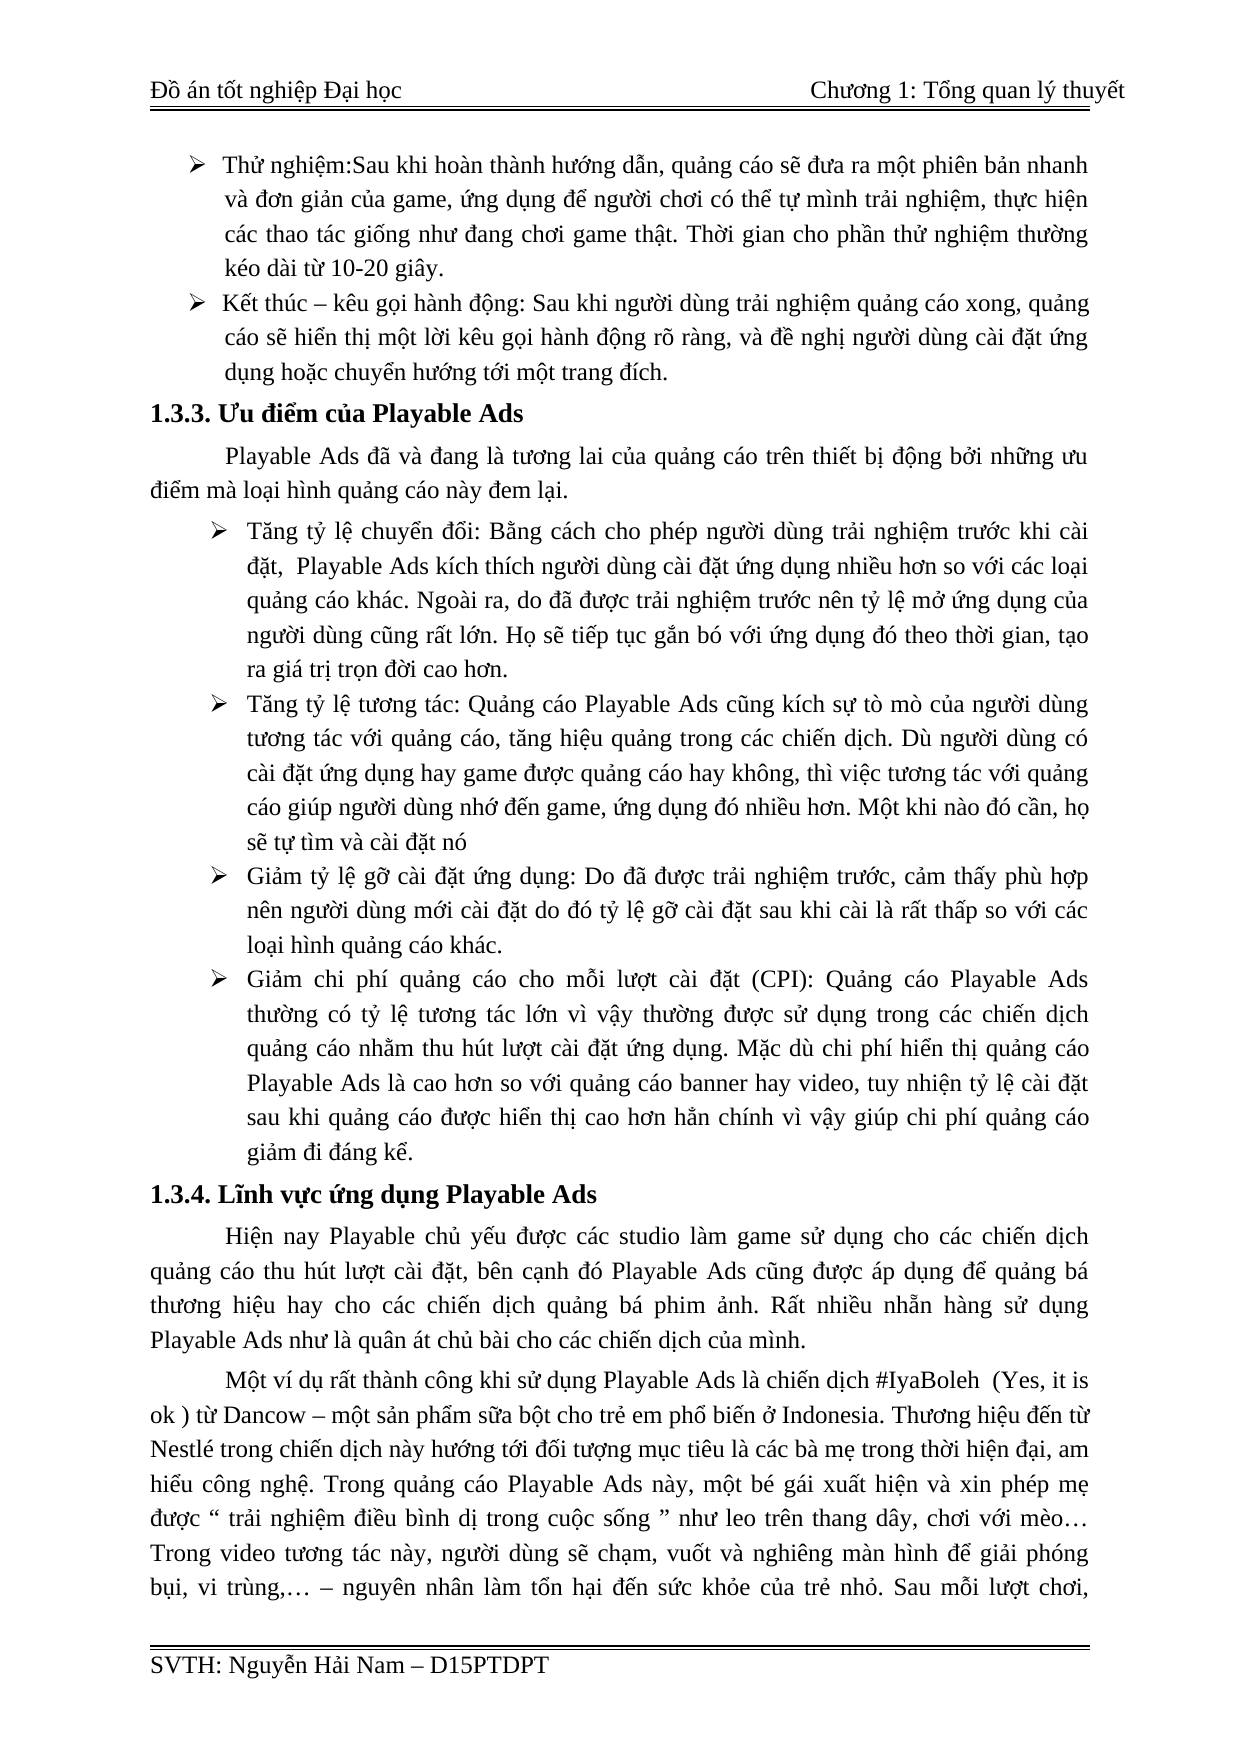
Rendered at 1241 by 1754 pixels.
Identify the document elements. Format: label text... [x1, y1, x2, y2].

list Thử nghiệm:Sau khi hoàn thành hướng dẫn, quảng cáo sẽ đưa ra một phiên bản nhanh và đơn giản của game, ứng dụng để người chơi có thể tự mình trải nghiệm, thực hiện các thao tác giống như đang chơi game thật. Thời gian cho phần thử nghiệm thường kéo dài từ 10-20 giây. [187, 150, 1090, 282]
list Giảm chi phí quảng cáo cho mỗi lượt cài đặt (CPI): Quảng cáo Playable Ads thường có tỷ lệ tương tác lớn vì vậy thường được sử dụng trong các chiến dịch quảng cáo nhằm thu hút lượt cài đặt ứng dụng. Mặc dù chi phí hiển thị quảng cáo Playable Ads là cao hơn so với quảng cáo banner hay video, tuy nhiện tỷ lệ cài đặt sau khi quảng cáo được hiển thị cao hơn hẳn chính vì vậy giúp chi phí quảng cáo giảm đi đáng kể. [209, 964, 1090, 1166]
subtitle 1.3.4. Lĩnh vực ứng dụng Playable Ads [150, 1178, 1090, 1209]
subtitle 1.3.3. Ưu điểm của Playable Ads [150, 398, 1090, 429]
list Kết thúc – kêu gọi hành động: Sau khi người dùng trải nghiệm quảng cáo xong, quảng cáo sẽ hiển thị một lời kêu gọi hành động rõ ràng, và đề nghị người dùng cài đặt ứng dụng hoặc chuyển hướng tới một trang đích. [187, 288, 1090, 386]
text Hiện nay Playable chủ yếu được các studio làm game sử dụng cho các chiến dịch quảng cáo thu hút lượt cài đặt, bên cạnh đó Playable Ads cũng được áp dụng để quảng bá thương hiệu hay cho các chiến dịch quảng bá phim ảnh. Rất nhiều nhẵn hàng sử dụng Playable Ads như là quân át chủ bài cho các chiến dịch của mình. [150, 1221, 1090, 1353]
list Giảm tỷ lệ gỡ cài đặt ứng dụng: Do đã được trải nghiệm trước, cảm thấy phù hợp nên người dùng mới cài đặt do đó tỷ lệ gỡ cài đặt sau khi cài là rất thấp so với các loại hình quảng cáo khác. [209, 861, 1090, 959]
list Tăng tỷ lệ chuyển đổi: Bằng cách cho phép người dùng trải nghiệm trước khi cài đặt, Playable Ads kích thích người dùng cài đặt ứng dụng nhiều hơn so với các loại quảng cáo khác. Ngoài ra, do đã được trải nghiệm trước nên tỷ lệ mở ứng dụng của người dùng cũng rất lớn. Họ sẽ tiếp tục gắn bó với ứng dụng đó theo thời gian, tạo ra giá trị trọn đời cao hơn. [209, 516, 1090, 683]
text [150, 1365, 1090, 1601]
list Tăng tỷ lệ tương tác: Quảng cáo Playable Ads cũng kích sự tò mò của người dùng tương tác với quảng cáo, tăng hiệu quảng trong các chiến dịch. Dù người dùng có cài đặt ứng dụng hay game được quảng cáo hay không, thì việc tương tác với quảng cáo giúp người dùng nhớ đến game, ứng dụng đó nhiều hơn. Một khi nào đó cần, họ sẽ tự tìm và cài đặt nó [209, 689, 1090, 855]
text Playable Ads đã và đang là tương lai của quảng cáo trên thiết bị động bởi những ưu điểm mà loại hình quảng cáo này đem lại. [150, 441, 1090, 504]
